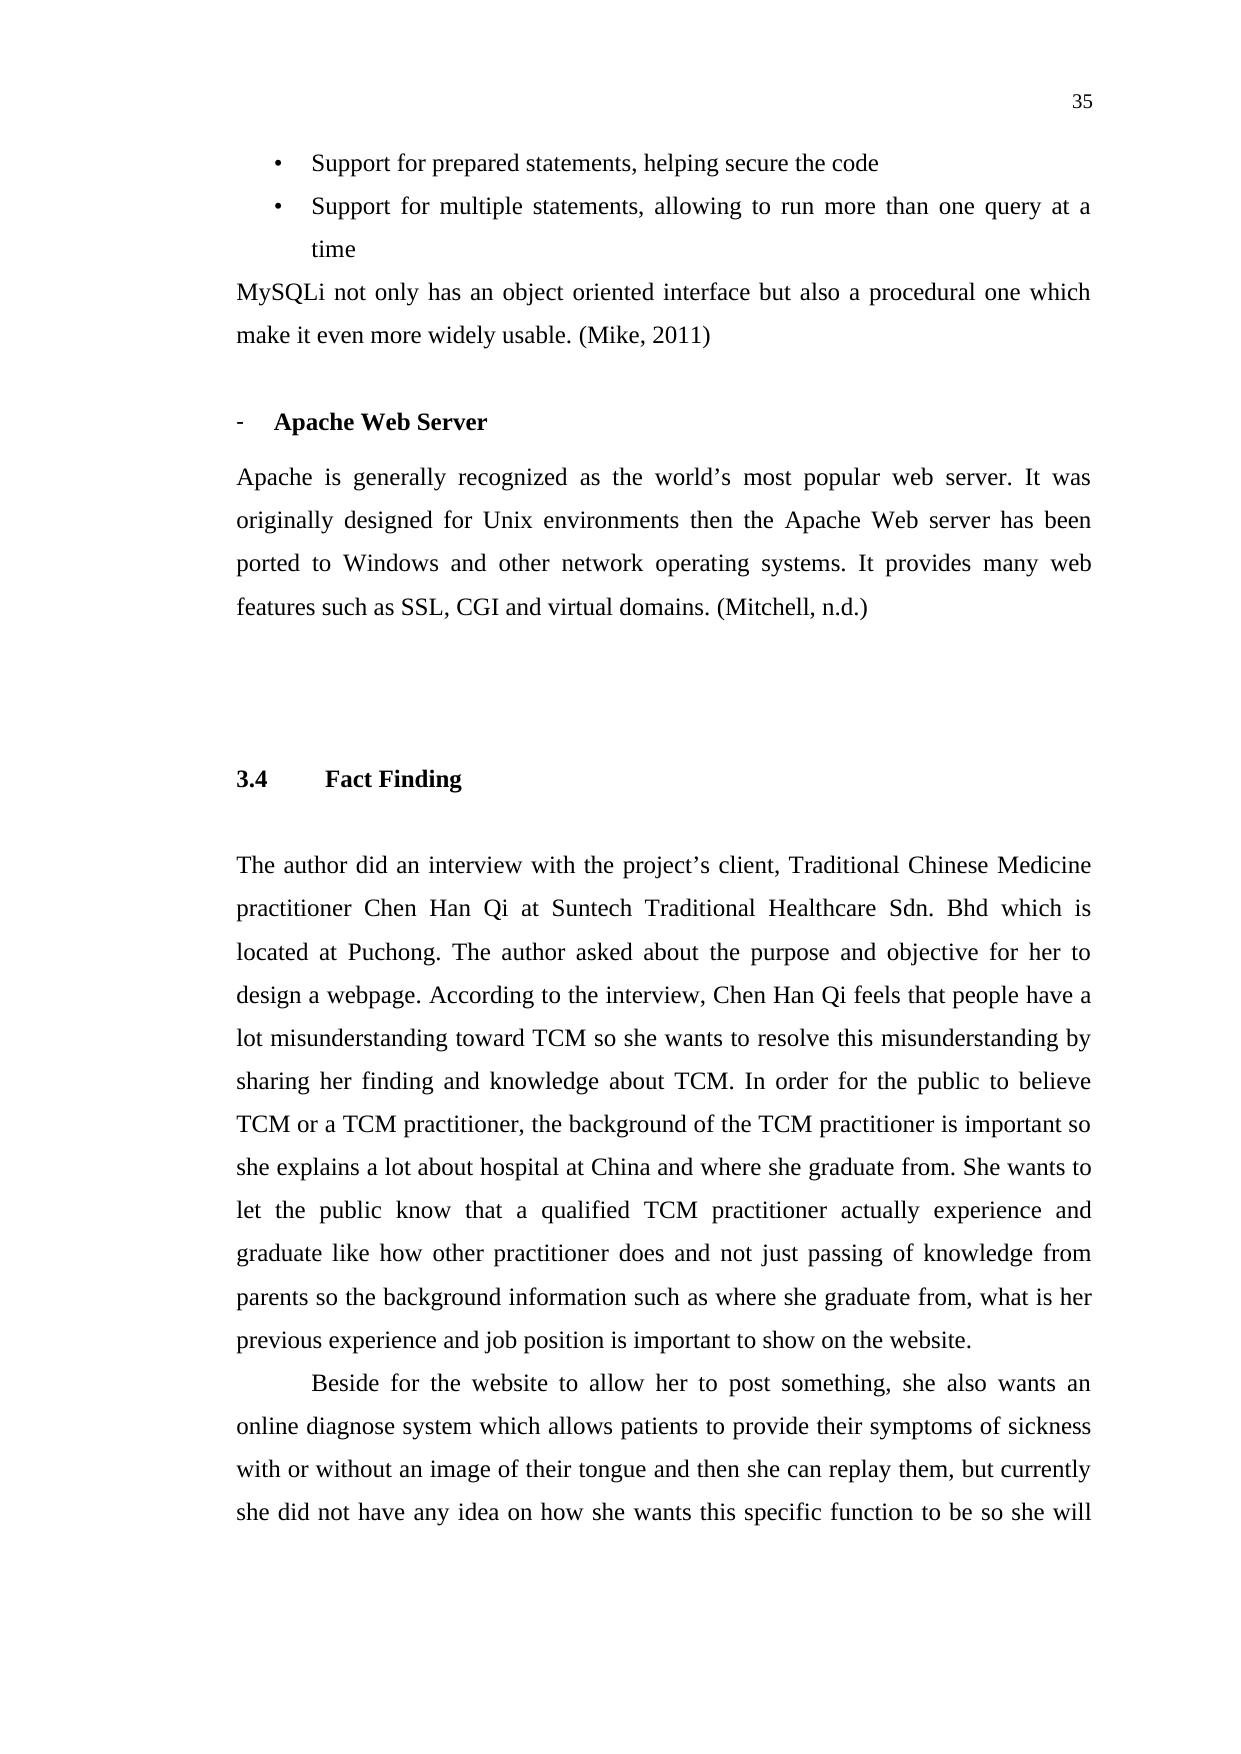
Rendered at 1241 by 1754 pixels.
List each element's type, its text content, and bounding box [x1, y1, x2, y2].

subtitle Fact Finding [236, 764, 1092, 793]
list Apache Web Server [236, 406, 1092, 437]
text The author did an interview with the project’s client, Traditional Chinese Medicine practitioner Chen Han Qi at Suntech Traditional Healthcare Sdn. Bhd which is located at Puchong. The author asked about the purpose and objective for her to design a webpage. According to the interview, Chen Han Qi feels that people have a lot misunderstanding toward TCM so she wants to resolve this misunderstanding by sharing her finding and knowledge about TCM. In order for the public to believe TCM or a TCM practitioner, the background of the TCM practitioner is important so she explains a lot about hospital at China and where she graduate from. She wants to let the public know that a qualified TCM practitioner actually experience and graduate like how other practitioner does and not just passing of knowledge from parents so the background information such as where she graduate from, what is her previous experience and job position is important to show on the website. [236, 850, 1092, 1353]
text Apache is generally recognized as the world’s most popular web server. It was originally designed for Unix environments then the Apache Web server has been ported to Windows and other network operating systems. It provides many web features such as SSL, CGI and virtual domains. [236, 462, 1092, 620]
list Support for multiple statements, allowing to run more than one query at a time [274, 191, 1092, 263]
text MySQLi not only has an object oriented interface but also a procedural one which make it even more widely usable. [236, 277, 1092, 349]
list Support for prepared statements, helping secure the code [274, 148, 1092, 176]
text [236, 1368, 1092, 1526]
